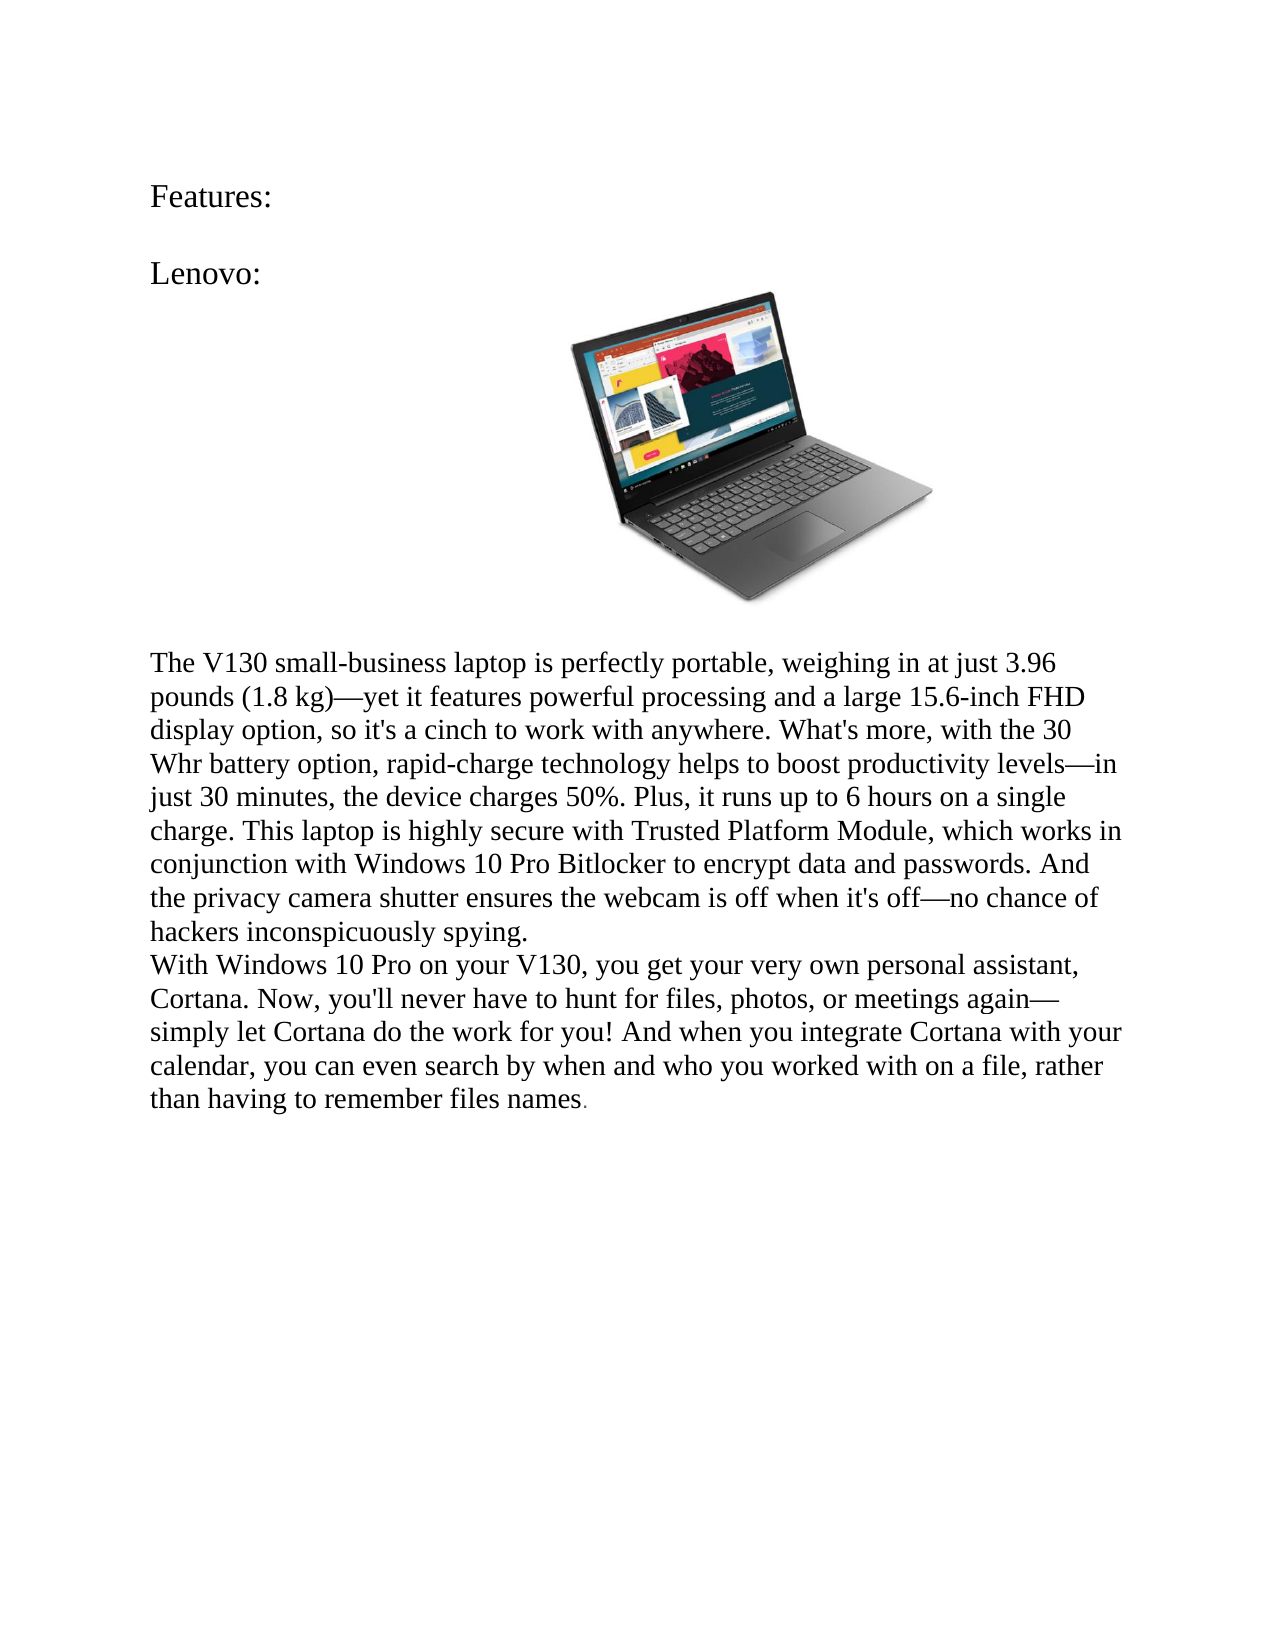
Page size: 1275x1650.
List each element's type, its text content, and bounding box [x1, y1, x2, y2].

text Lenovo: [150, 253, 1125, 291]
text The V130 small-business laptop is perfectly portable, weighing in at just 3.96 pounds (1.8 kg)—yet it features powerful processing and a large 15.6-inch FHD display option, so it's a cinch to work with anywhere. What's more, with the 30 Whr battery option, rapid-charge technology helps to boost productivity levels—in just 30 minutes, the device charges 50%. Plus, it runs up to 6 hours on a single charge. This laptop is highly secure with Trusted Platform Module, which works in conjunction with Windows 10 Pro Bitlocker to encrypt data and passwords. And the privacy camera shutter ensures the webcam is off when it's off—no chance of hackers inconspicuously spying. [150, 645, 1125, 947]
picture [568, 291, 935, 607]
text Features: [150, 176, 1125, 215]
text With Windows 10 Pro on your V130, you get your very own personal assistant, Cortana. Now, you'll never have to hunt for files, photos, or meetings again—simply let Cortana do the work for you! And when you integrate Cortana with your calendar, you can even search by when and who you worked with on a file, rather than having to remember files names. [582, 947, 1125, 1115]
